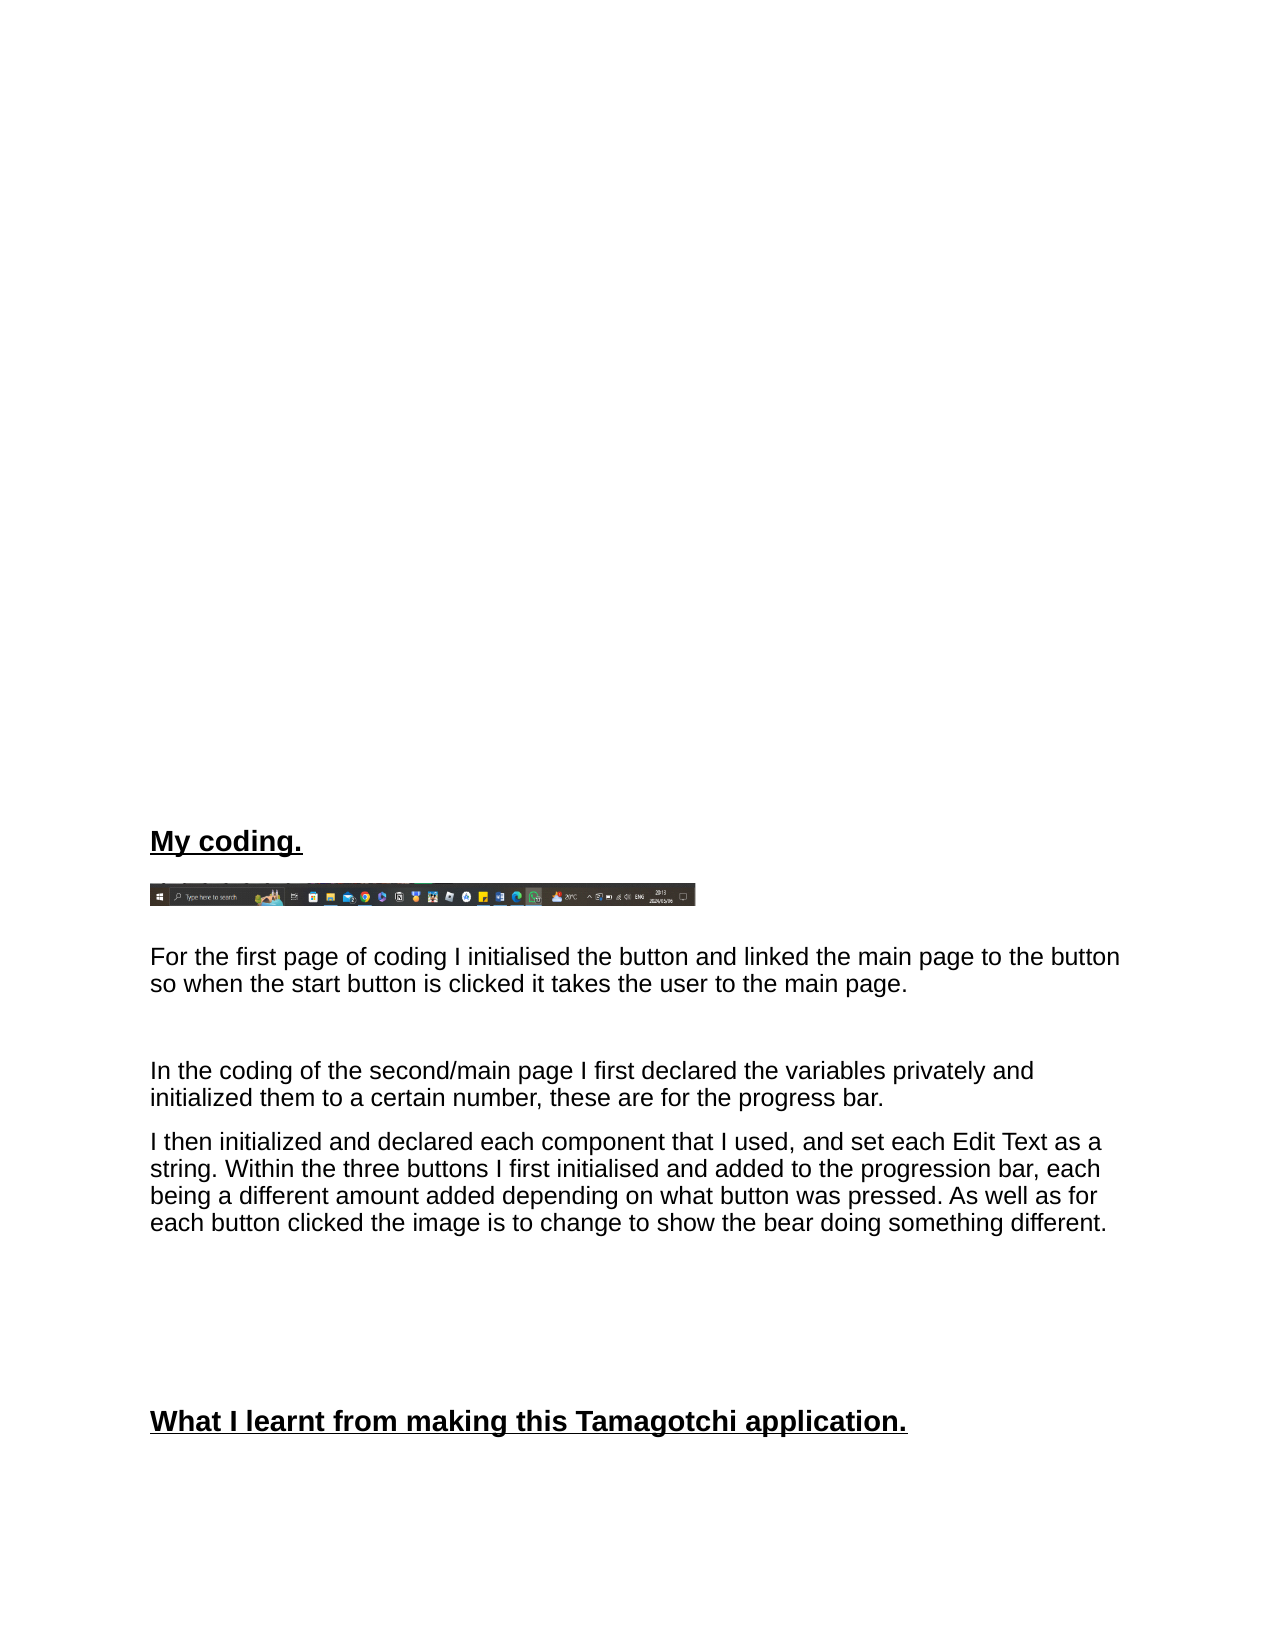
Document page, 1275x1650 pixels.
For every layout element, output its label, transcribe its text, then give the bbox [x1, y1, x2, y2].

text I then initialized and declared each component that I used, and set each Edit Text as a string. Within the three buttons I first initialised and added to the progression bar, each being a different amount added depending on what button was pressed. As well as for each button clicked the image is to change to show the bear doing something different. [150, 1129, 1125, 1237]
text For the first page of coding I initialised the button and linked the main page to the button so when the start button is clicked it takes the user to the main page. [150, 944, 1125, 998]
text In the coding of the second/main page I first declared the variables privately and initialized them to a certain number, these are for the progress bar. [150, 1058, 1125, 1112]
text My coding. [150, 830, 1125, 857]
text What I learnt from making this Tamagotchi application. [150, 1409, 1125, 1436]
